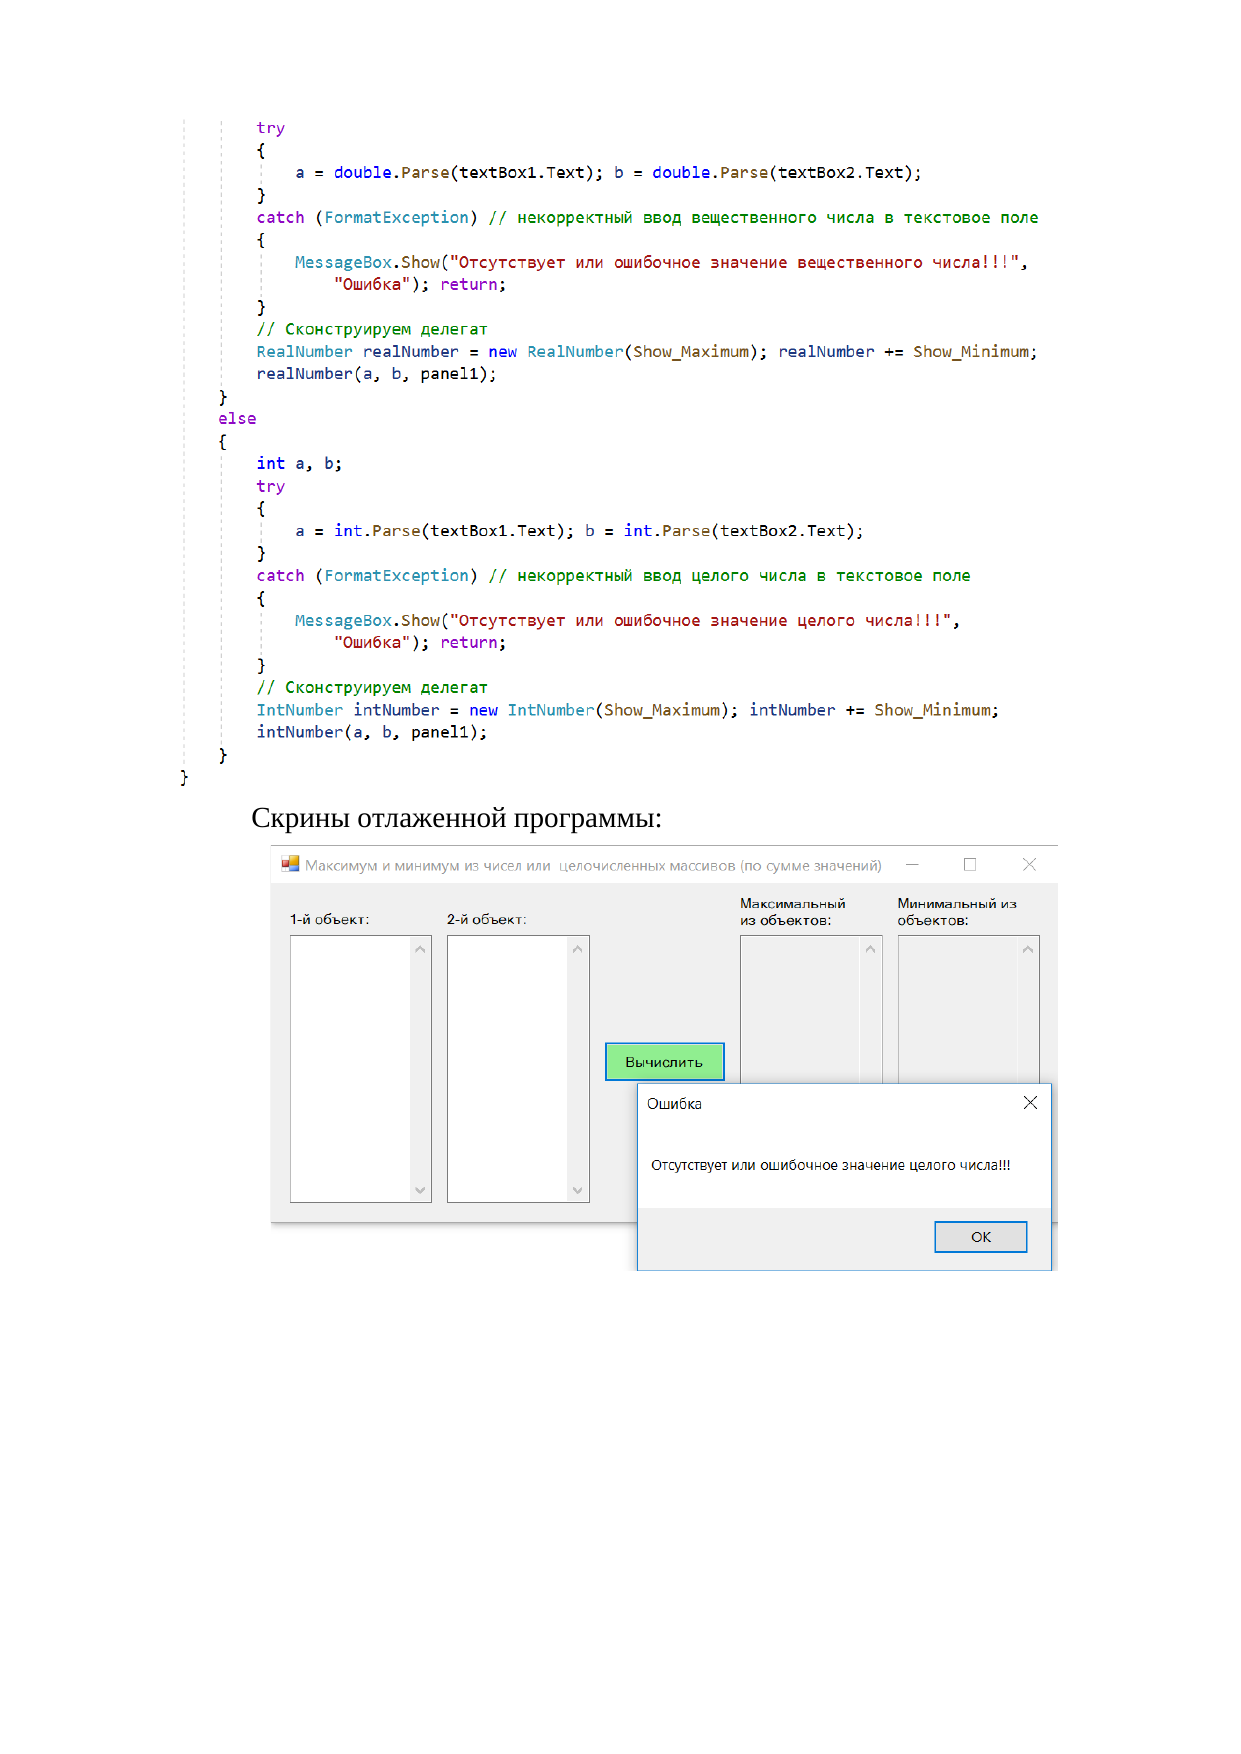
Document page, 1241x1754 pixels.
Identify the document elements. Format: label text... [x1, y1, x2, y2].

picture [177, 118, 1048, 788]
picture [270, 845, 1058, 1271]
text Скрины отлаженной программы: [177, 800, 1152, 833]
